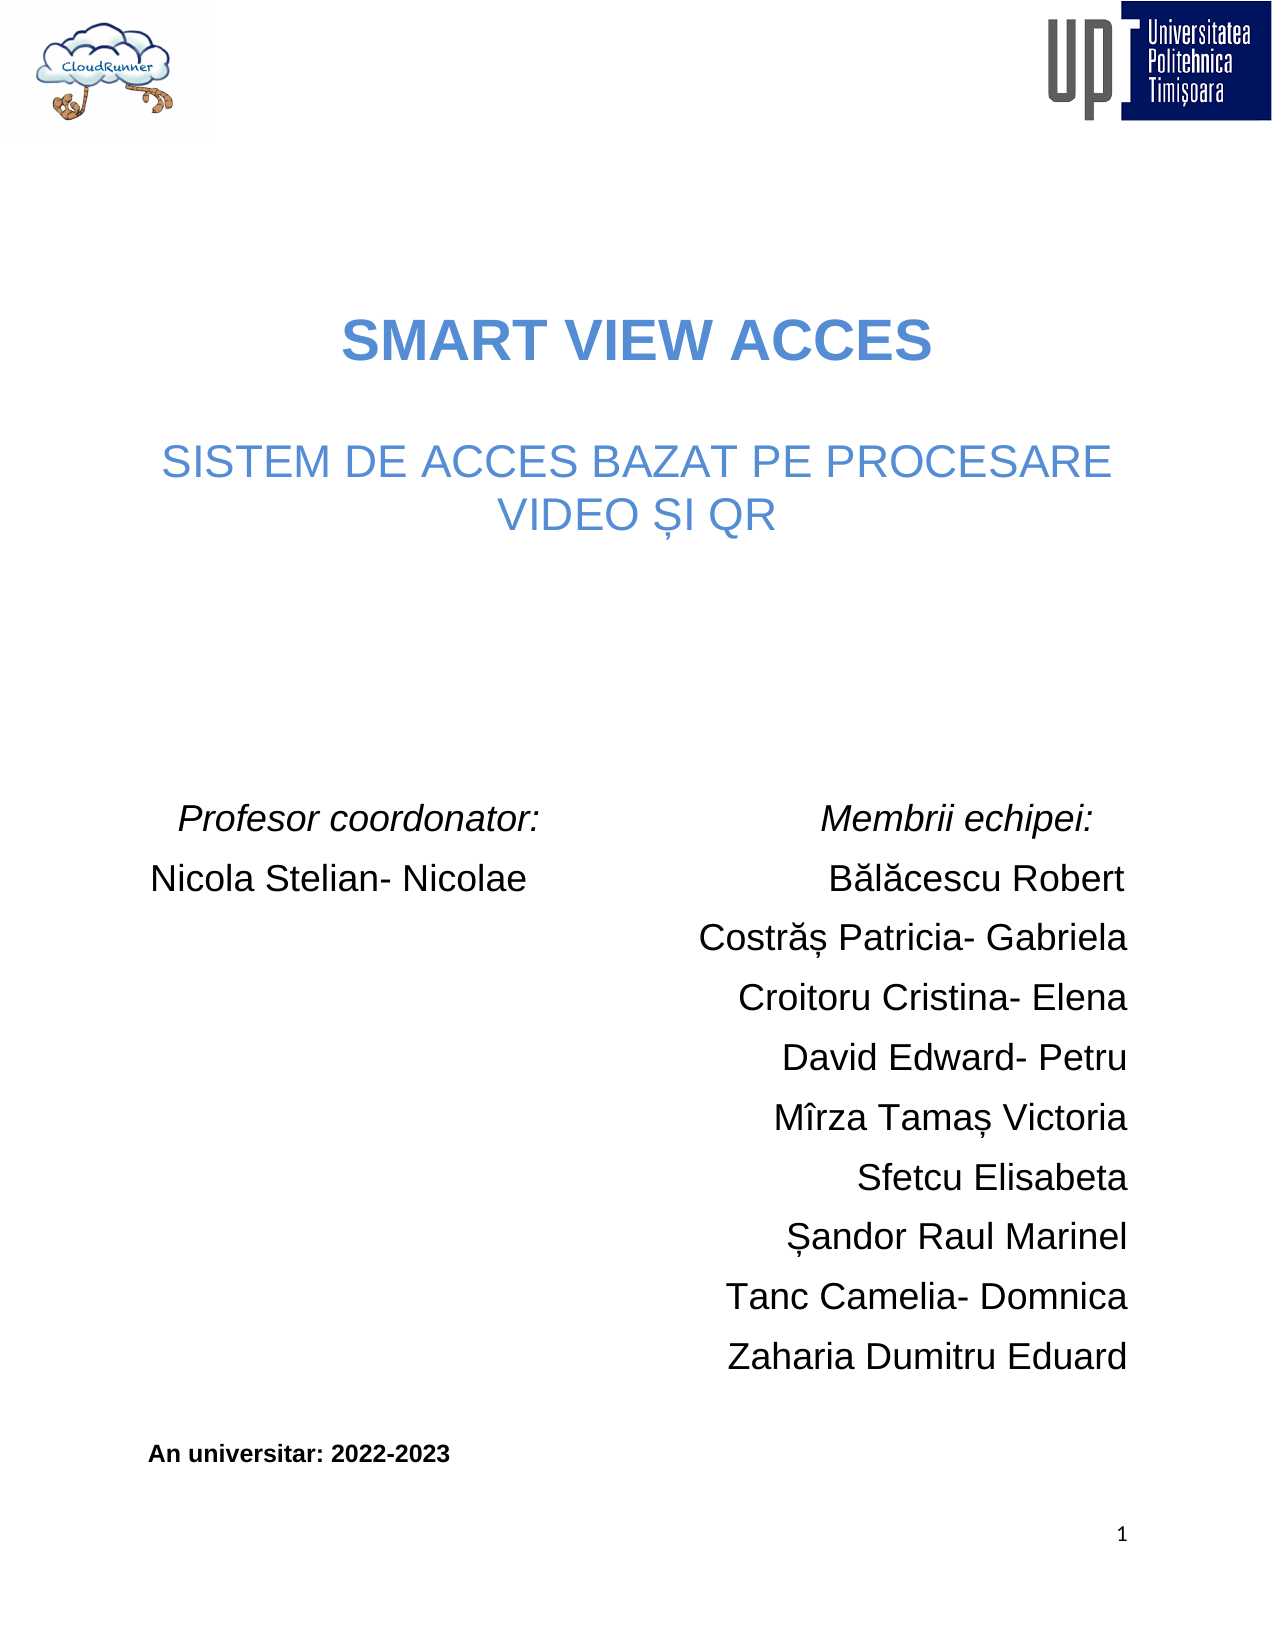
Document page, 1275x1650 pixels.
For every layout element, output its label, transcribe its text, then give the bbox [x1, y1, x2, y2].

text Croitoru Cristina- Elena [148, 975, 1127, 1018]
text An universitar: 2022-2023 [148, 1438, 1127, 1467]
text Șandor Raul Marinel [148, 1214, 1127, 1258]
text Nicola Stelian- Nicolae Bălăcescu Robert [148, 856, 1127, 899]
picture [1026, 0, 1272, 129]
text Zaharia Dumitru Eduard [148, 1334, 1127, 1377]
text David Edward- Petru [148, 1035, 1127, 1078]
text Mîrza Tamaș Victoria [148, 1095, 1127, 1138]
text Costrăș Patricia- Gabriela [148, 916, 1127, 959]
text SISTEM DE ACCES BAZAT PE PROCESARE VIDEO ȘI QR [148, 435, 1127, 540]
text Tanc Camelia- Domnica [148, 1274, 1127, 1317]
text Profesor coordonator: Membrii echipei: [148, 796, 1127, 839]
text SMART VIEW ACCES [148, 306, 1127, 373]
text Sfetcu Elisabeta [148, 1155, 1127, 1198]
picture [0, 0, 210, 140]
